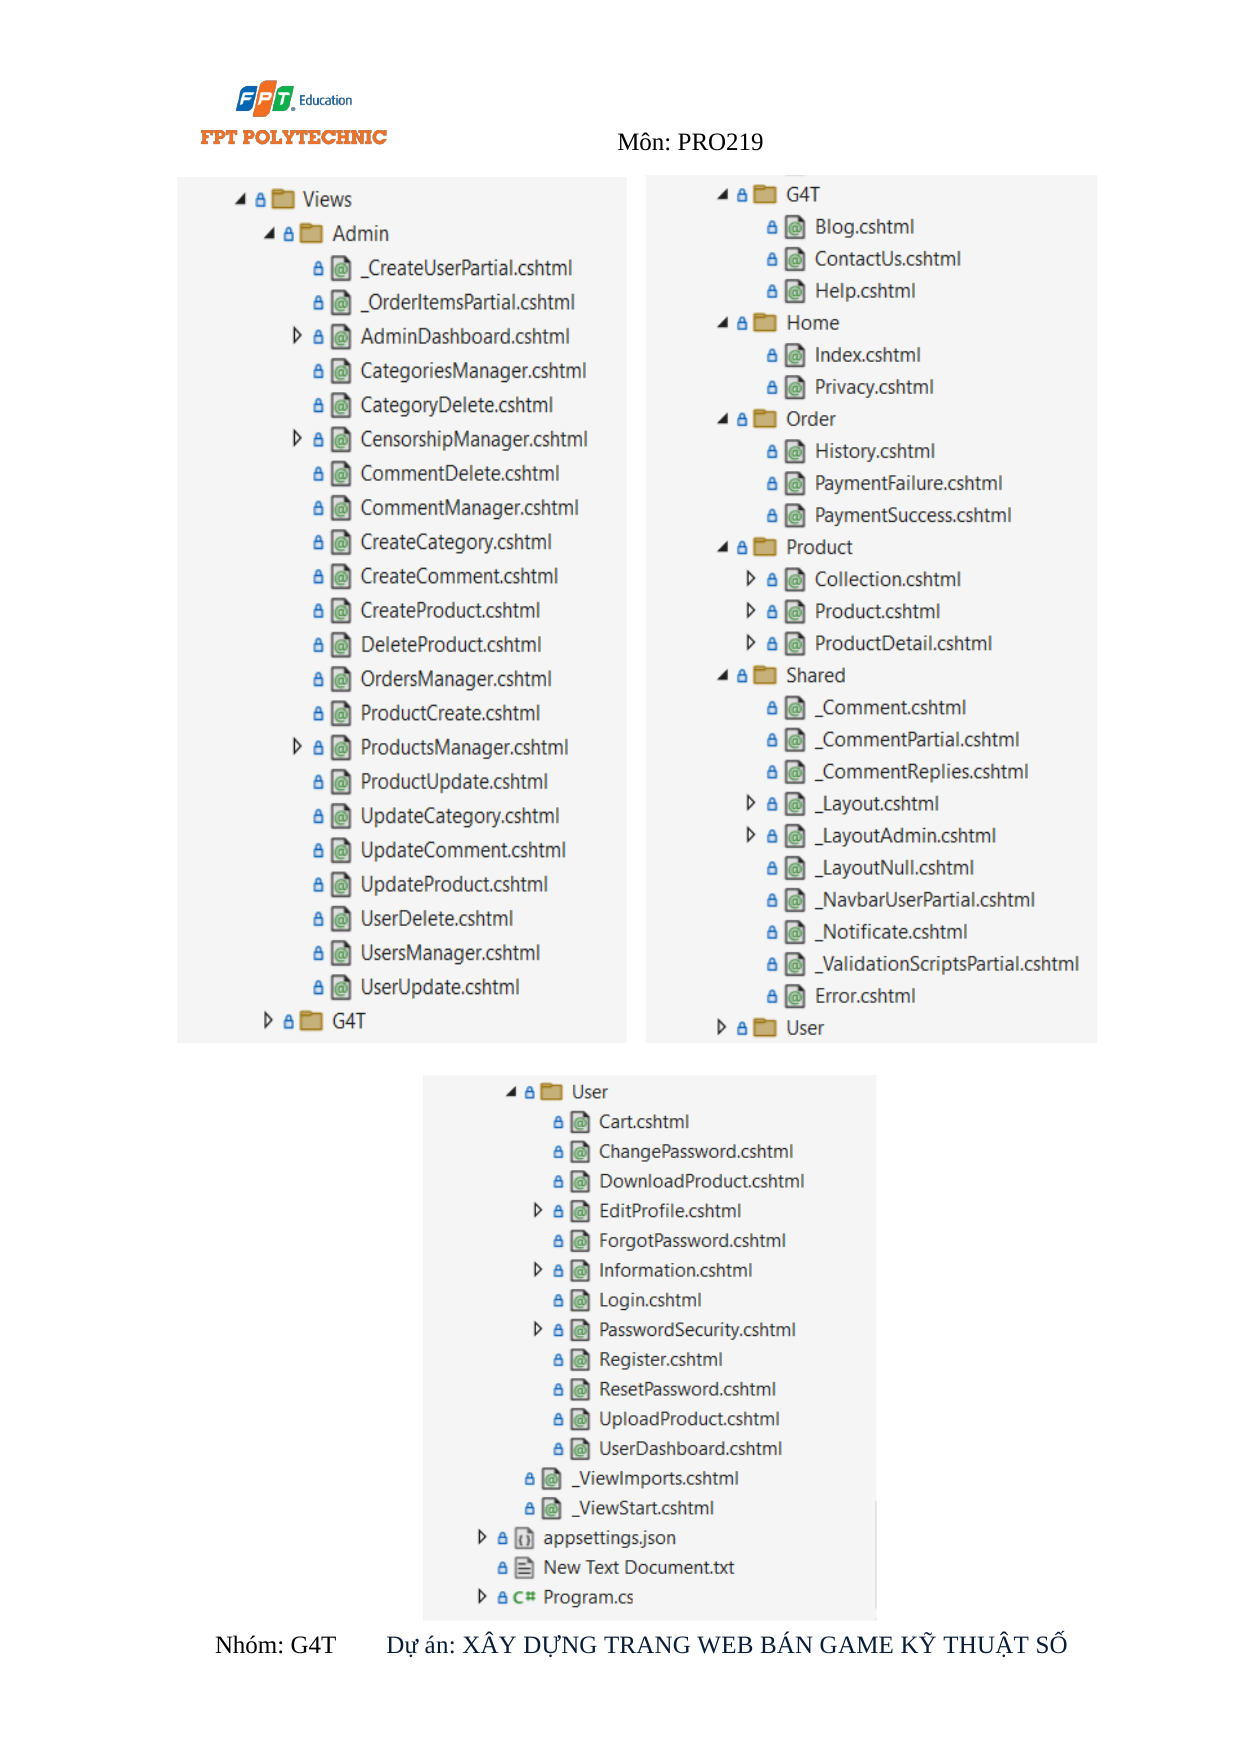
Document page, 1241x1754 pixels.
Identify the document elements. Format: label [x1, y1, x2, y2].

picture [645, 175, 1098, 1043]
picture [422, 1075, 877, 1621]
picture [194, 75, 393, 150]
picture [177, 177, 627, 1043]
